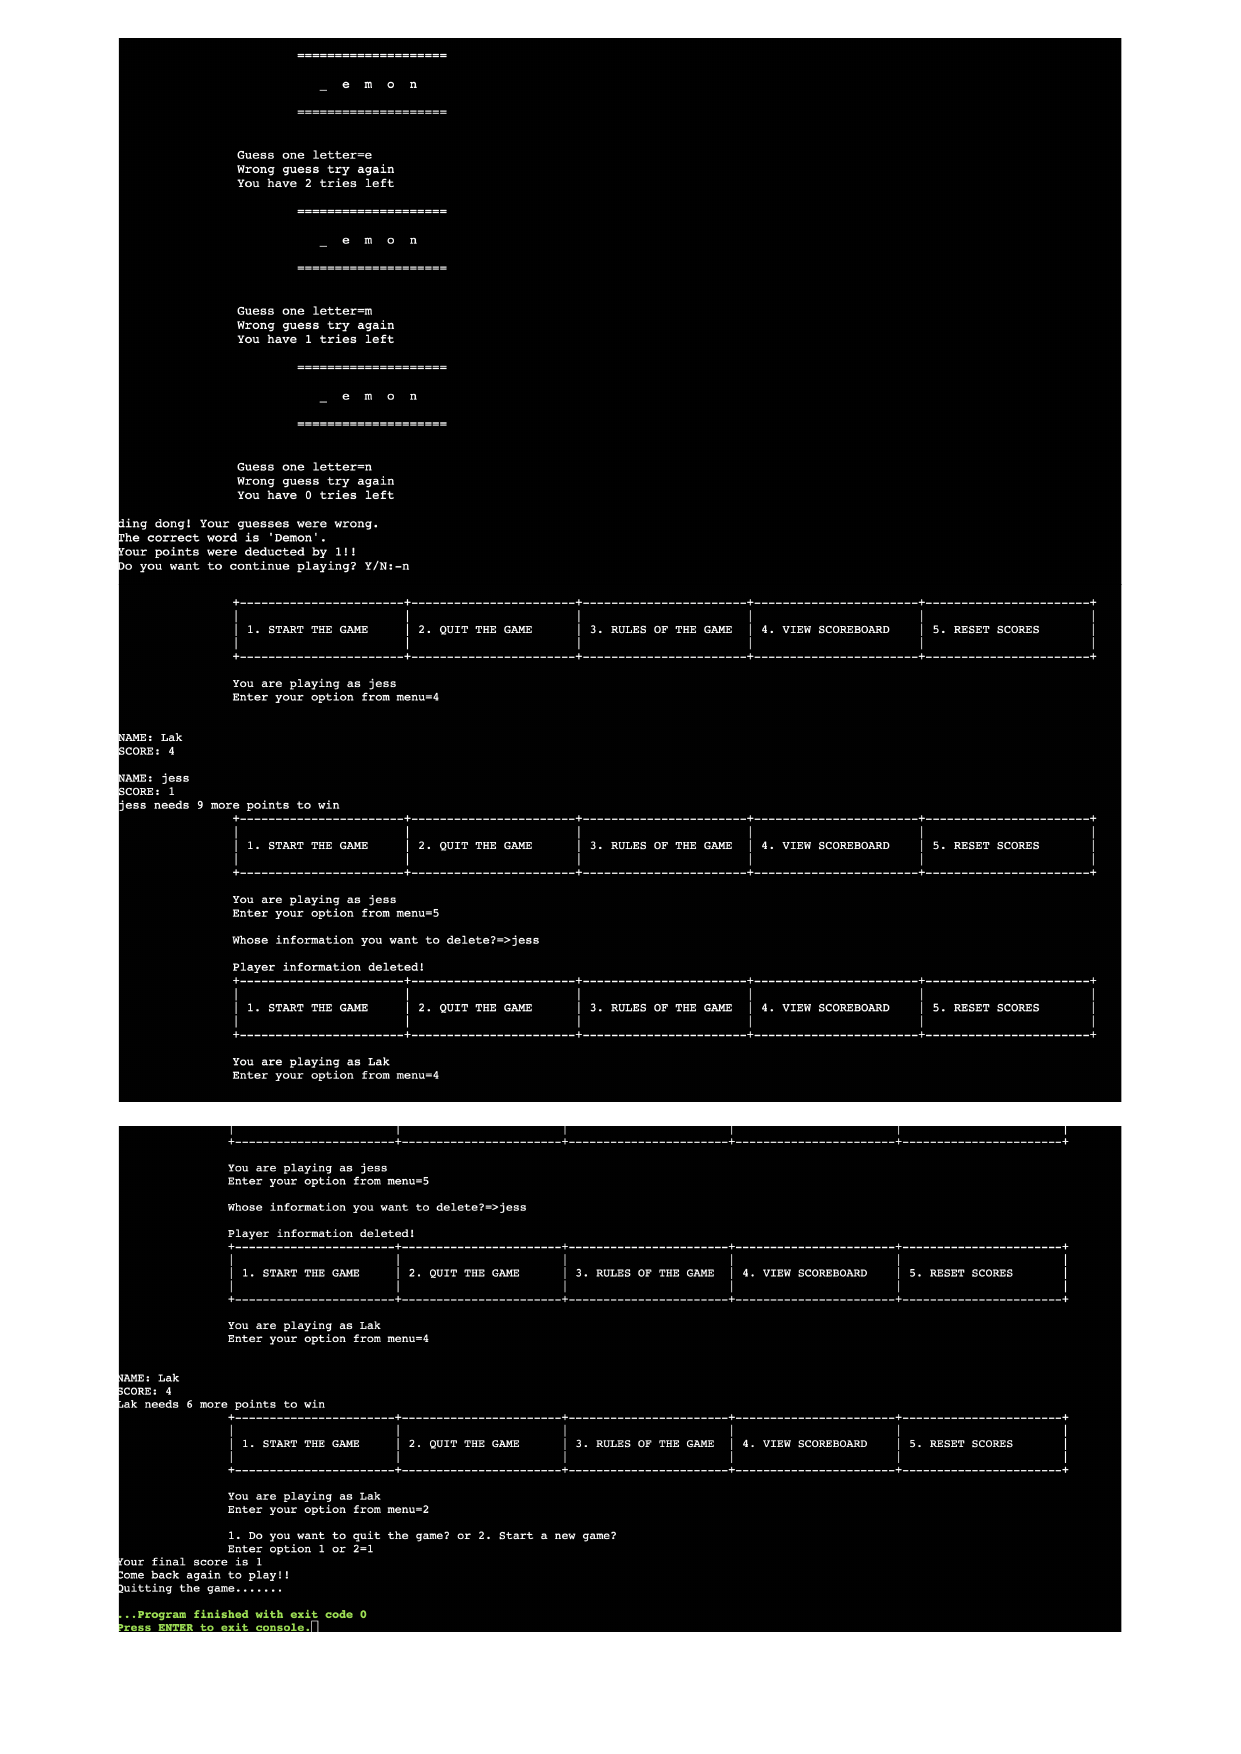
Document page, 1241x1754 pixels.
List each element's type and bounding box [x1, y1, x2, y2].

picture [118, 1126, 1122, 1632]
picture [118, 38, 1122, 1102]
